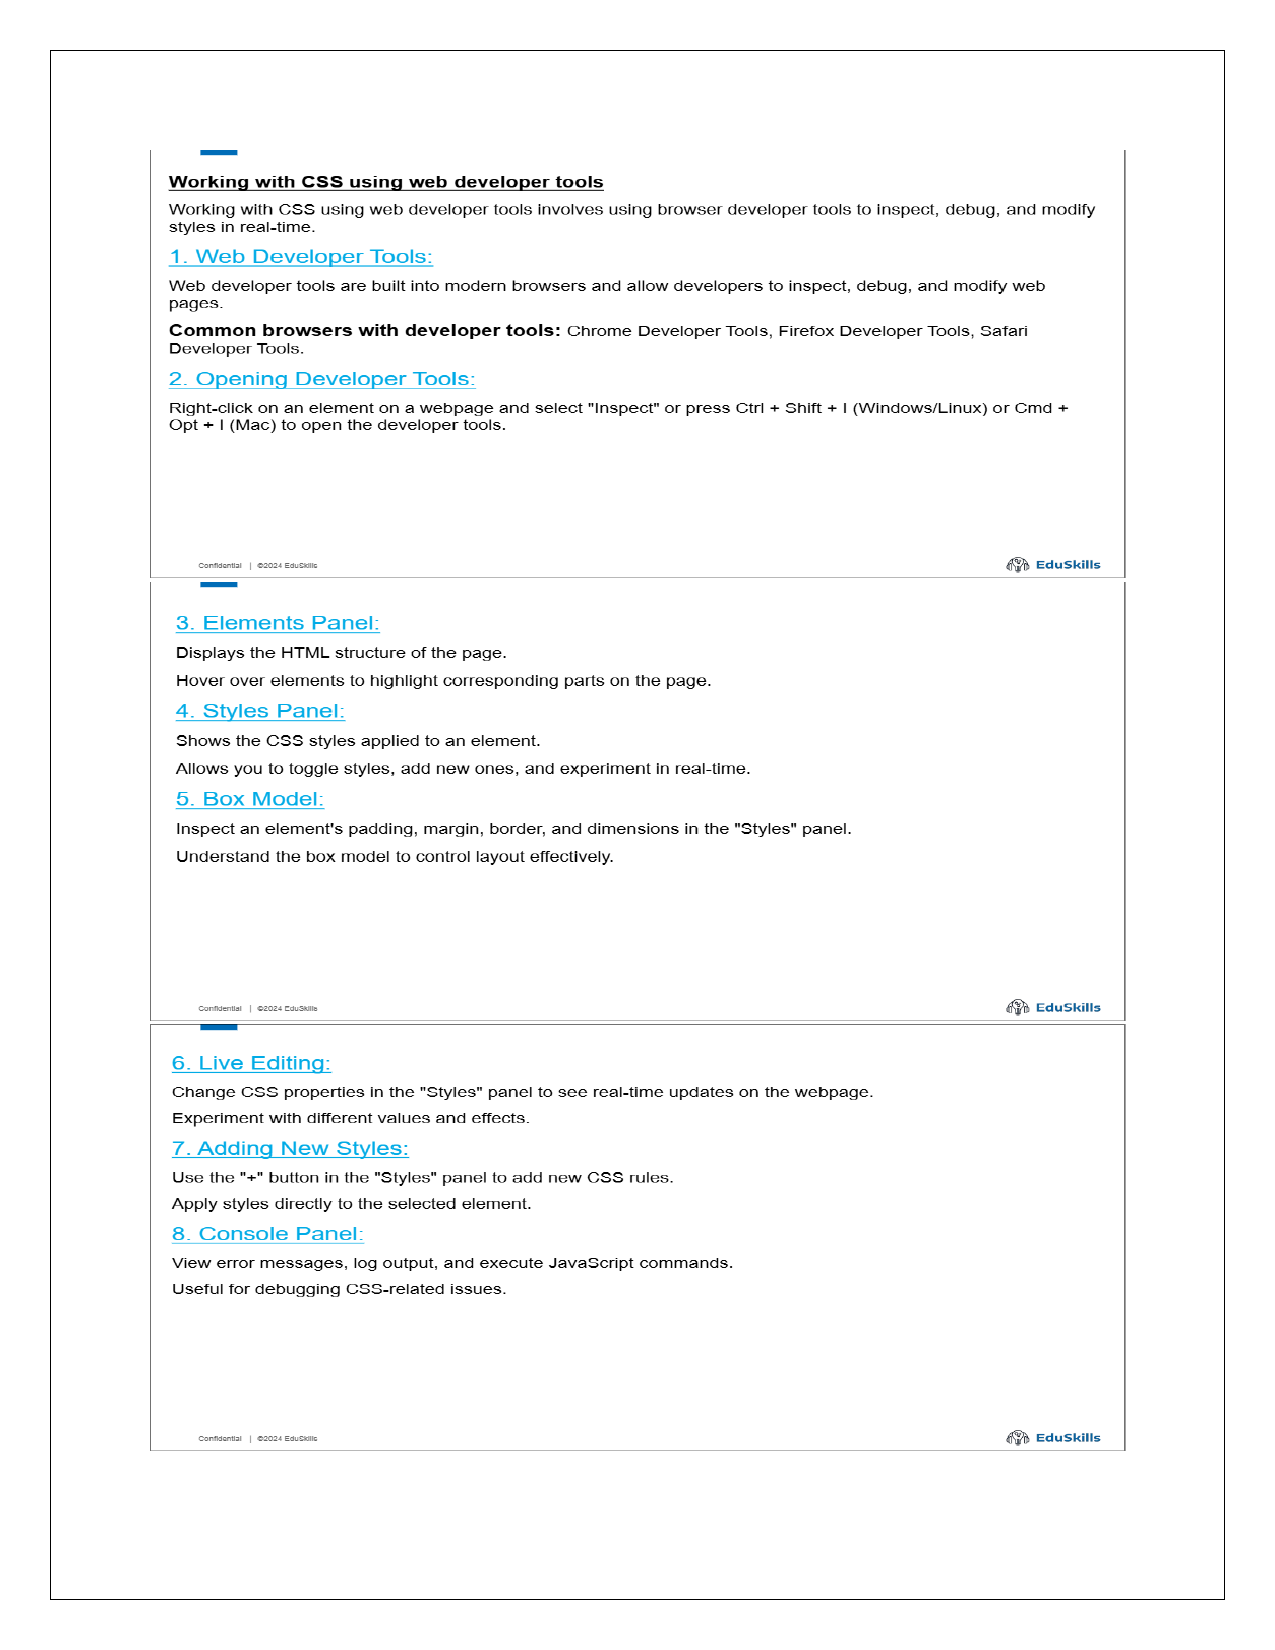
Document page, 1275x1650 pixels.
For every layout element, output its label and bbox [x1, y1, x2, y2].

picture [150, 150, 1126, 578]
picture [150, 1024, 1126, 1451]
picture [150, 582, 1126, 1021]
